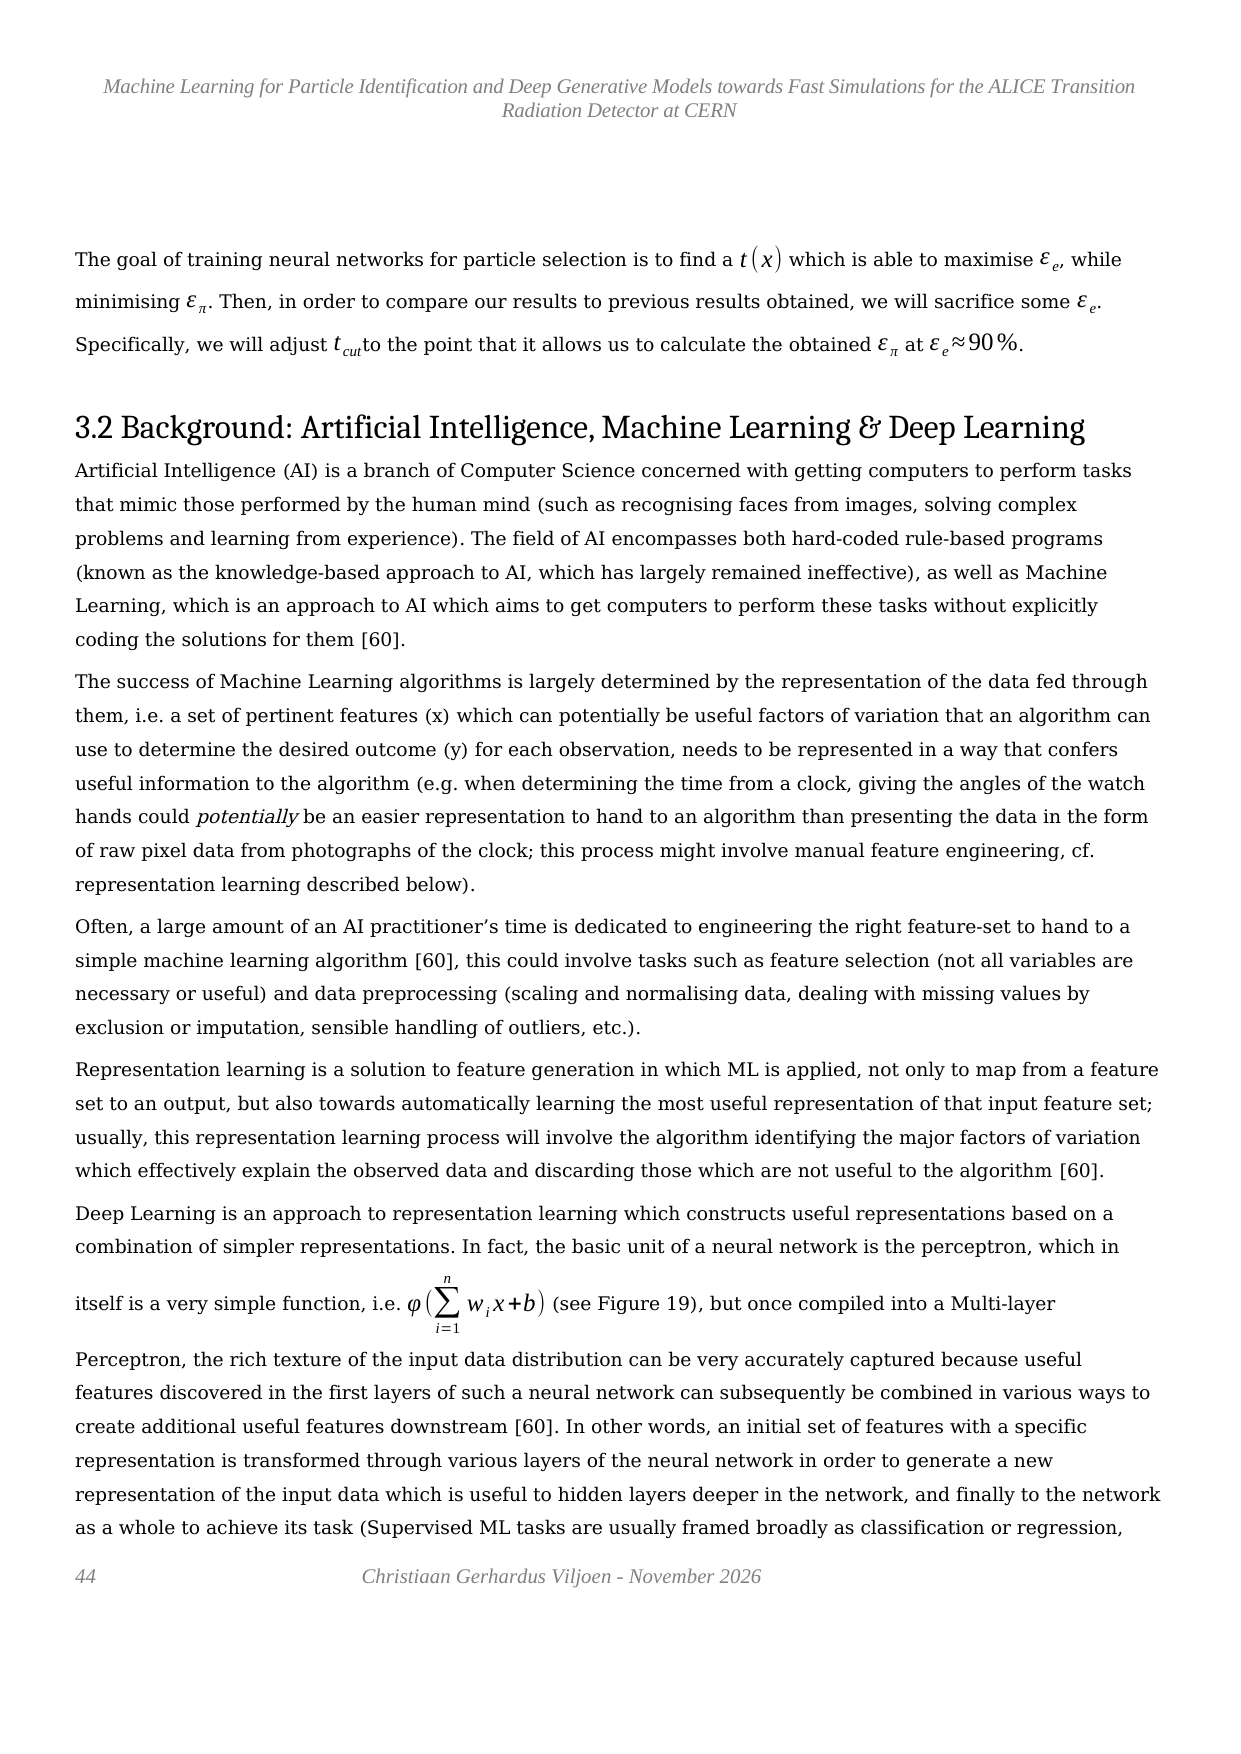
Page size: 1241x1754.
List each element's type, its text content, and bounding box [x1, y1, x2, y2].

text Representation learning is a solution to feature generation in which ML is applied, not only to map from a feature set to an output, but also towards automatically learning the most useful representation of that input feature set; usually, this representation learning process will involve the algorithm identifying the major factors of variation which effectively explain the observed data and discarding those which are not useful to the algorithm . [75, 1058, 1165, 1182]
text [75, 1201, 1165, 1539]
text The goal of training neural networks for particle selection is to find a which is able to maximise , while minimising . Then, in order to compare our results to previous results obtained, we will sacrifice some . Specifically, we will adjust to the point that it allows us to calculate the obtained at . [75, 243, 1165, 360]
text Artificial Intelligence (AI) is a branch of Computer Science concerned with getting computers to perform tasks that mimic those performed by the human mind (such as recognising faces from images, solving complex problems and learning from experience). The field of AI encompasses both hard-coded rule-based programs (known as the knowledge-based approach to AI, which has largely remained ineffective), as well as Machine Learning, which is an approach to AI which aims to get computers to perform these tasks without explicitly coding the solutions for them . [75, 459, 1165, 651]
text The success of Machine Learning algorithms is largely determined by the representation of the data fed through them, i.e. a set of pertinent features (x) which can potentially be useful factors of variation that an algorithm can use to determine the desired outcome (y) for each observation, needs to be represented in a way that confers useful information to the algorithm (e.g. when determining the time from a clock, giving the angles of the watch hands could potentially be an easier representation to hand to an algorithm than presenting the data in the form of raw pixel data from photographs of the clock; this process might involve manual feature engineering, cf. representation learning described below). [75, 670, 1165, 895]
text Often, a large amount of an AI practitioner’s time is dedicated to engineering the right feature-set to hand to a simple machine learning algorithm , this could involve tasks such as feature selection (not all variables are necessary or useful) and data preprocessing (scaling and normalising data, dealing with missing values by exclusion or imputation, sensible handling of outliers, etc.). [75, 915, 1165, 1038]
subtitle Background: Artificial Intelligence, Machine Learning & Deep Learning [75, 408, 1165, 447]
